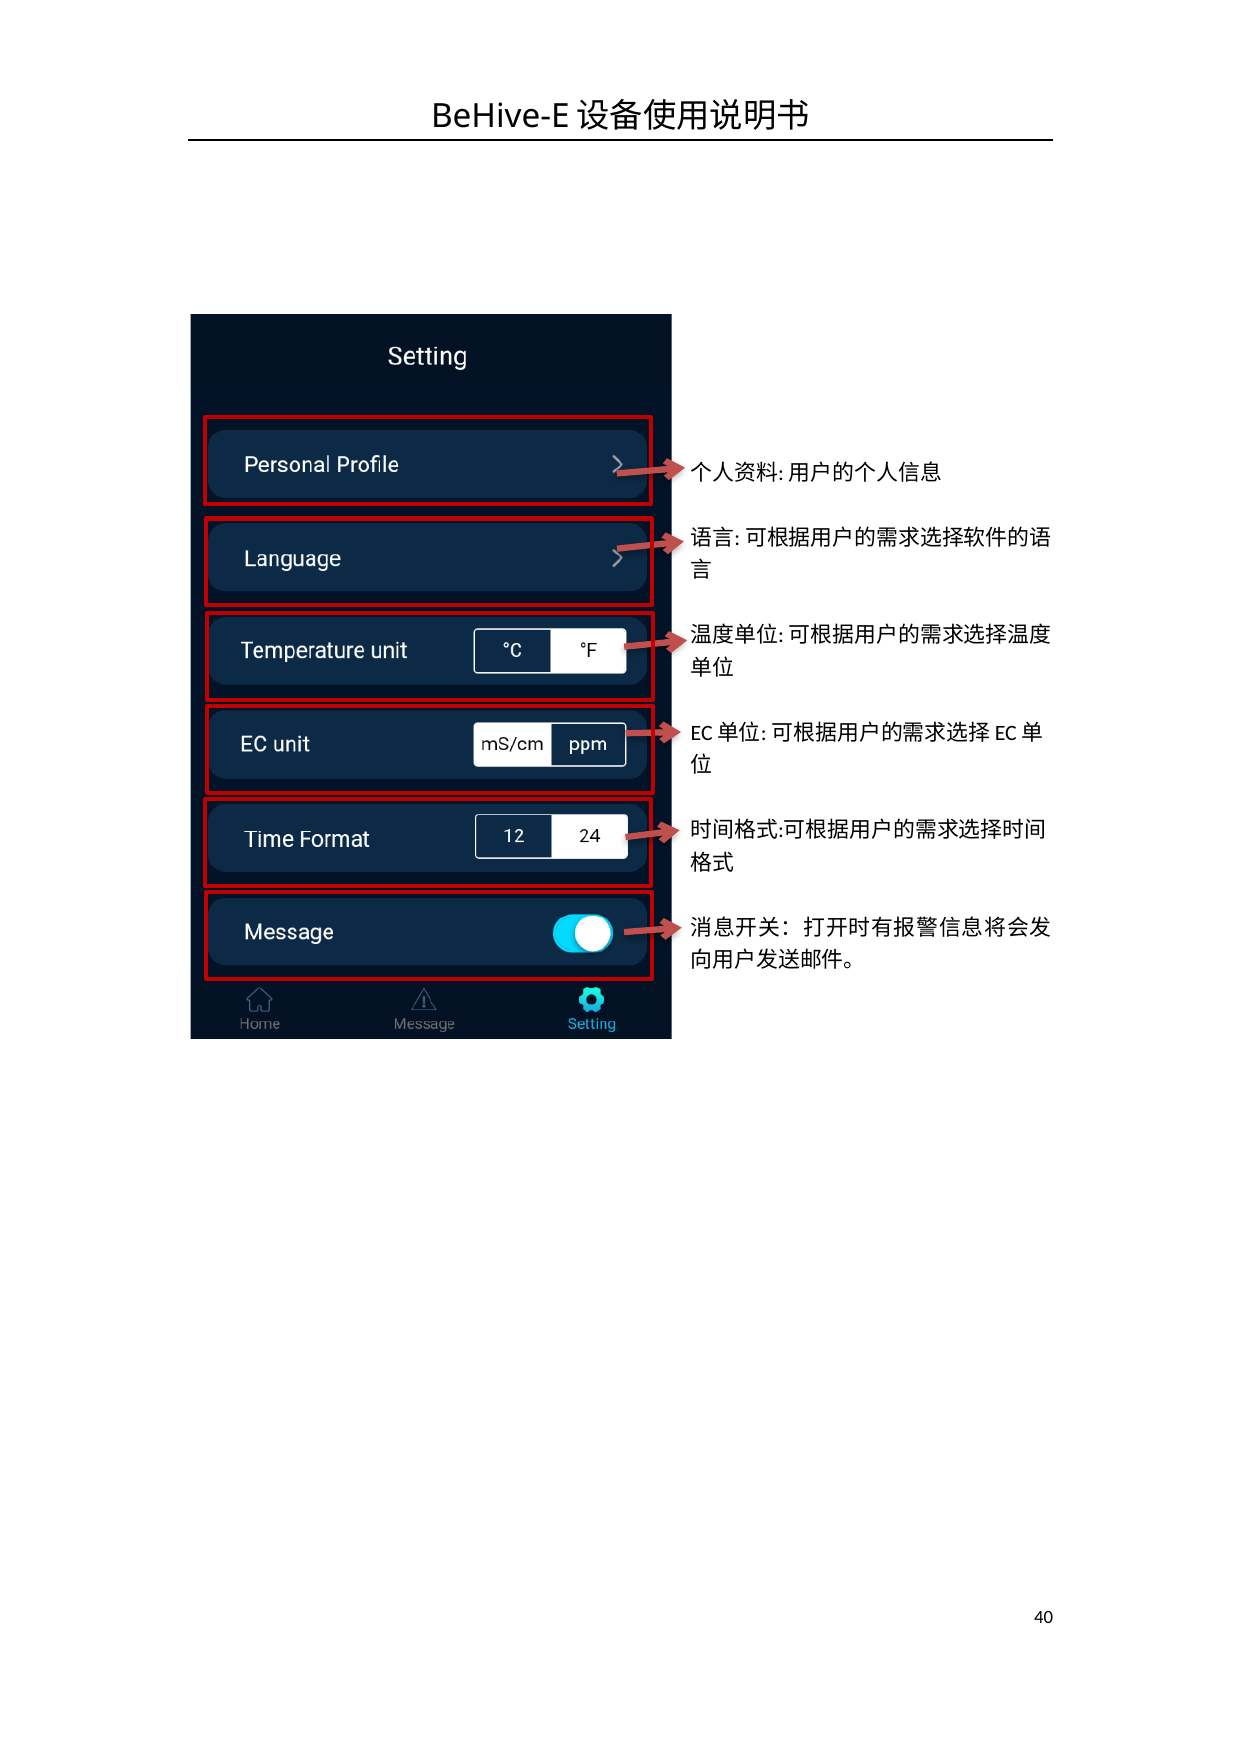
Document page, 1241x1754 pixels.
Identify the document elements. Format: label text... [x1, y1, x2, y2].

picture [209, 615, 651, 698]
text 温度单位: 可根据用户的需求选择温度单位 [672, 617, 1053, 682]
picture [209, 708, 651, 791]
picture [190, 314, 672, 1039]
picture [208, 894, 650, 977]
text 语言: 可根据用户的需求选择软件的语言 [672, 519, 1053, 584]
text EC单位: 可根据用户的需求选择EC单位 [672, 714, 1053, 779]
text 消息开关：打开时有报警信息将会发向用户发送邮件。 [672, 909, 1053, 974]
picture [208, 521, 650, 603]
text 时间格式:可根据用户的需求选择时间格式 [672, 812, 1053, 877]
picture [207, 801, 649, 884]
text 个人资料: 用户的个人信息 [672, 454, 1053, 487]
picture [207, 419, 649, 502]
